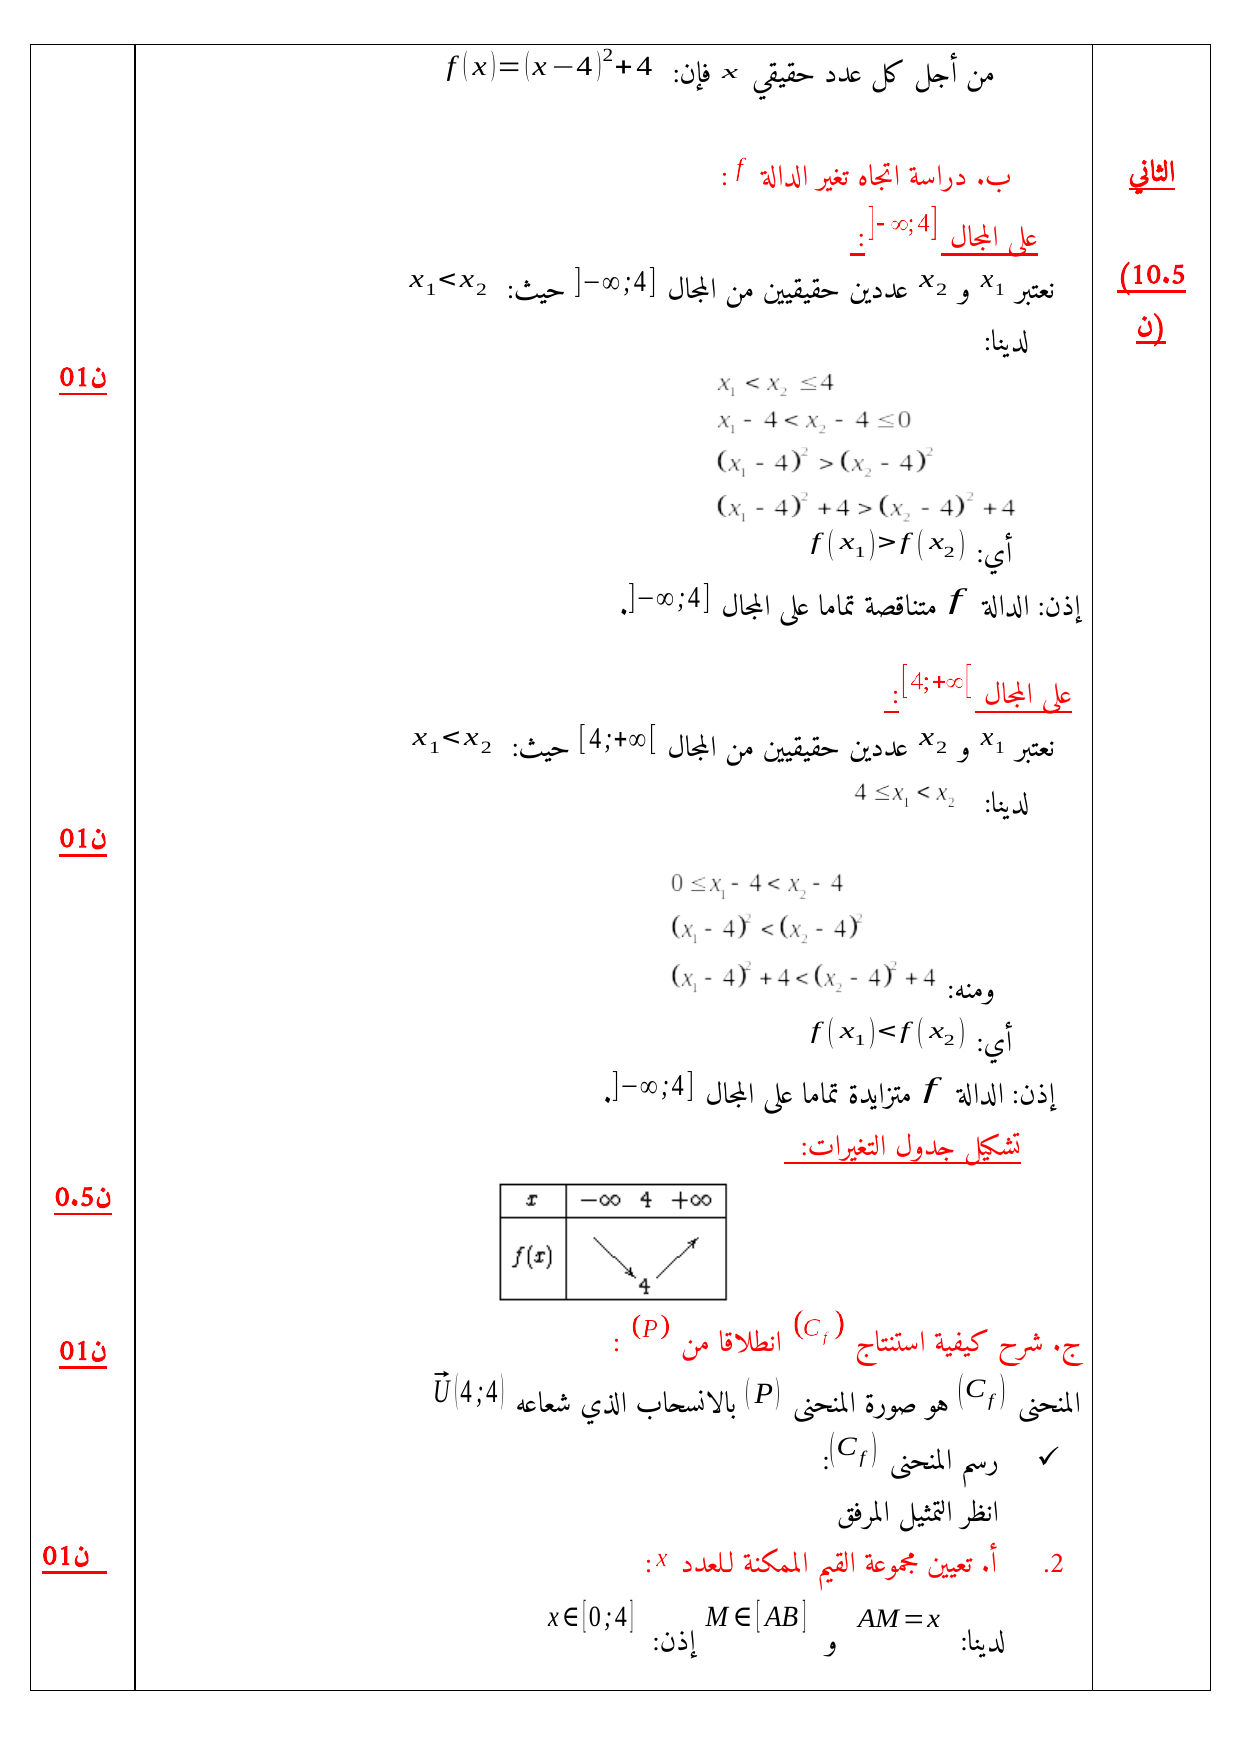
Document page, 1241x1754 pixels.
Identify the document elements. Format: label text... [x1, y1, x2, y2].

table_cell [31, 45, 134, 1690]
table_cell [136, 45, 1092, 1690]
picture [492, 1173, 735, 1307]
table_cell الثاني (10.5ن) [1093, 45, 1210, 1690]
